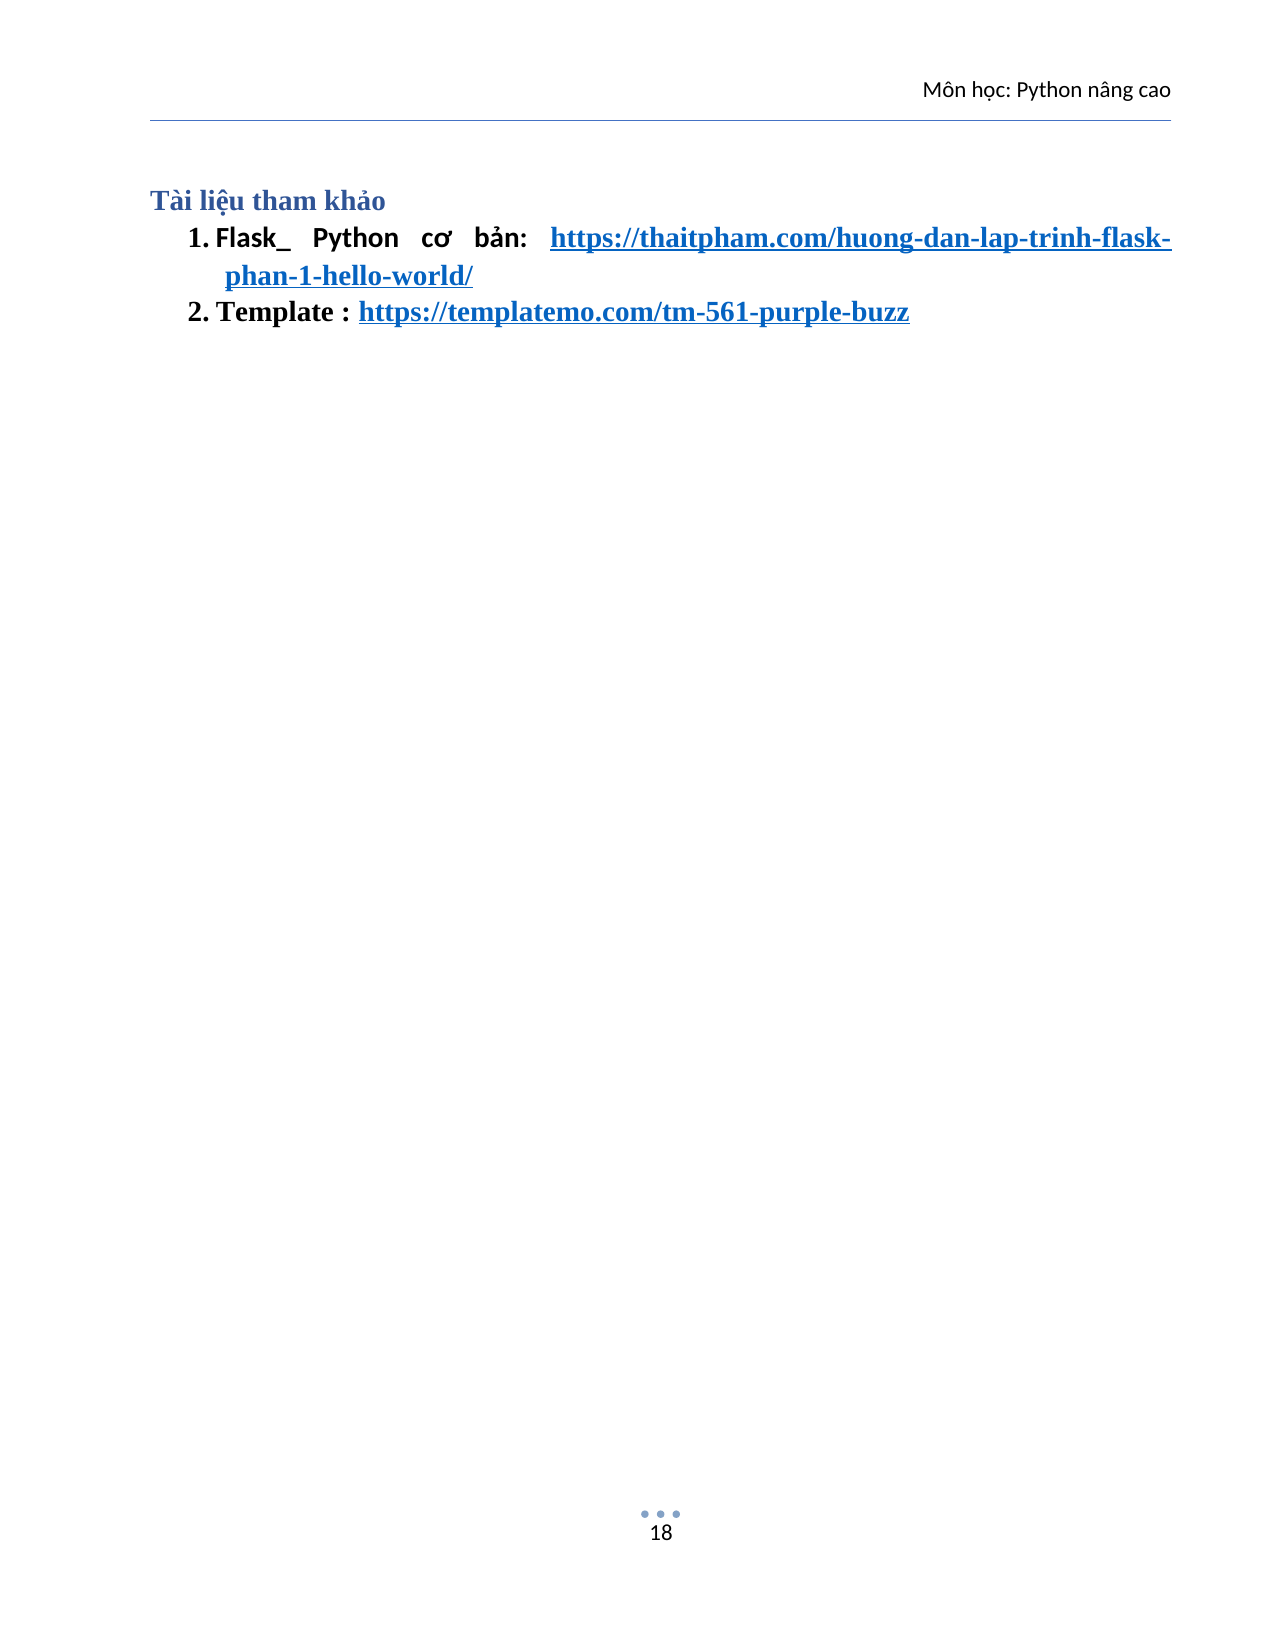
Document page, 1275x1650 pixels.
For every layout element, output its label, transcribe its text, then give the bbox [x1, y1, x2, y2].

list Template : https://templatemo.com/tm-561-purple-buzz [187, 294, 1171, 327]
list Flask_ Python cơ bản: https://thaitpham.com/huong-dan-lap-trinh-flask-phan-1-hello-world/ [187, 219, 1171, 291]
subtitle Tài liệu tham khảo [150, 183, 1171, 217]
